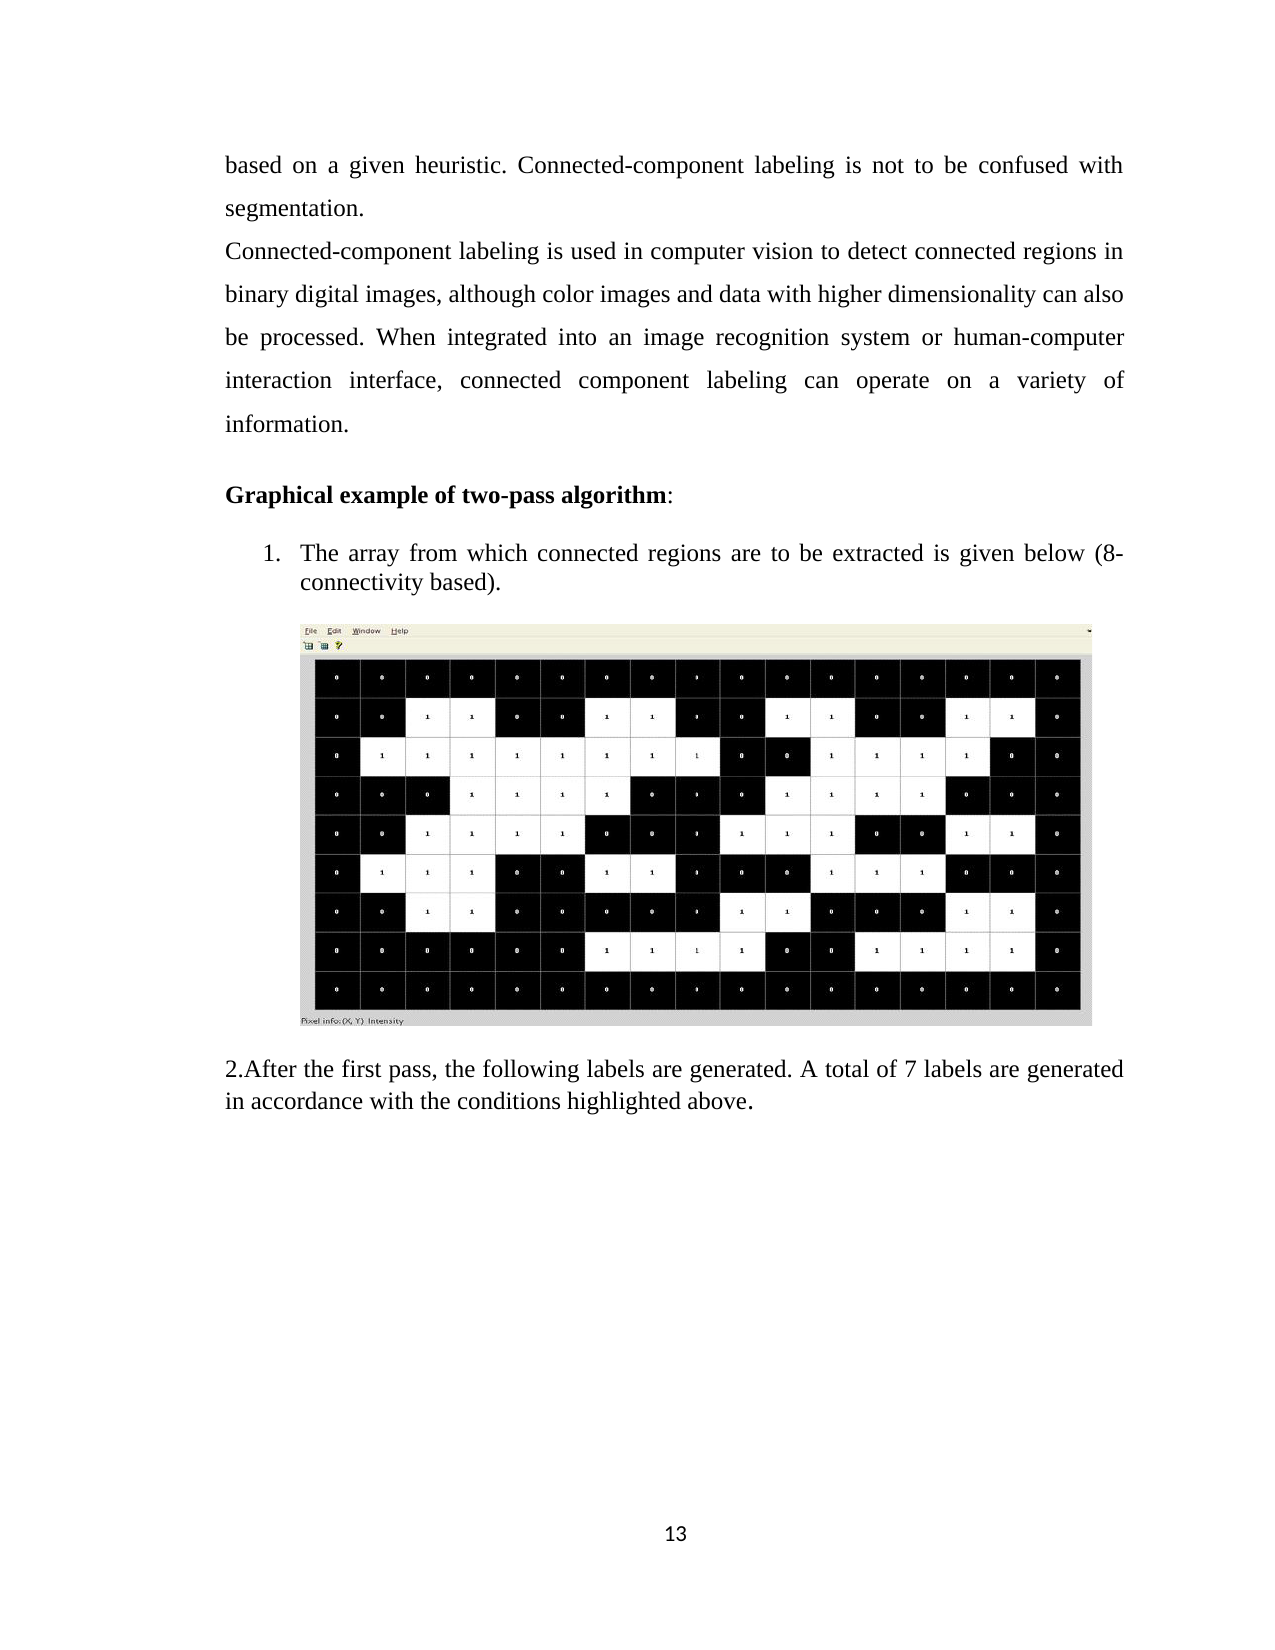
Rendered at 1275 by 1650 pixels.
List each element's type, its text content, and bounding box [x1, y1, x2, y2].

text Graphical example of two-pass algorithm: [225, 481, 1125, 509]
text Connected-component labeling is used in computer vision to detect connected regions in binary digital images, although color images and data with higher dimensionality can also be processed. When integrated into an image recognition system or human-computer interaction interface, connected component labeling can operate on a variety of information. [225, 236, 1125, 437]
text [225, 150, 1125, 222]
text 2.After the first pass, the following labels are generated. A total of 7 labels are generated in accordance with the conditions highlighted above. [225, 1054, 1125, 1117]
list The array from which connected regions are to be extracted is given below (8-connectivity based). [262, 538, 1125, 596]
